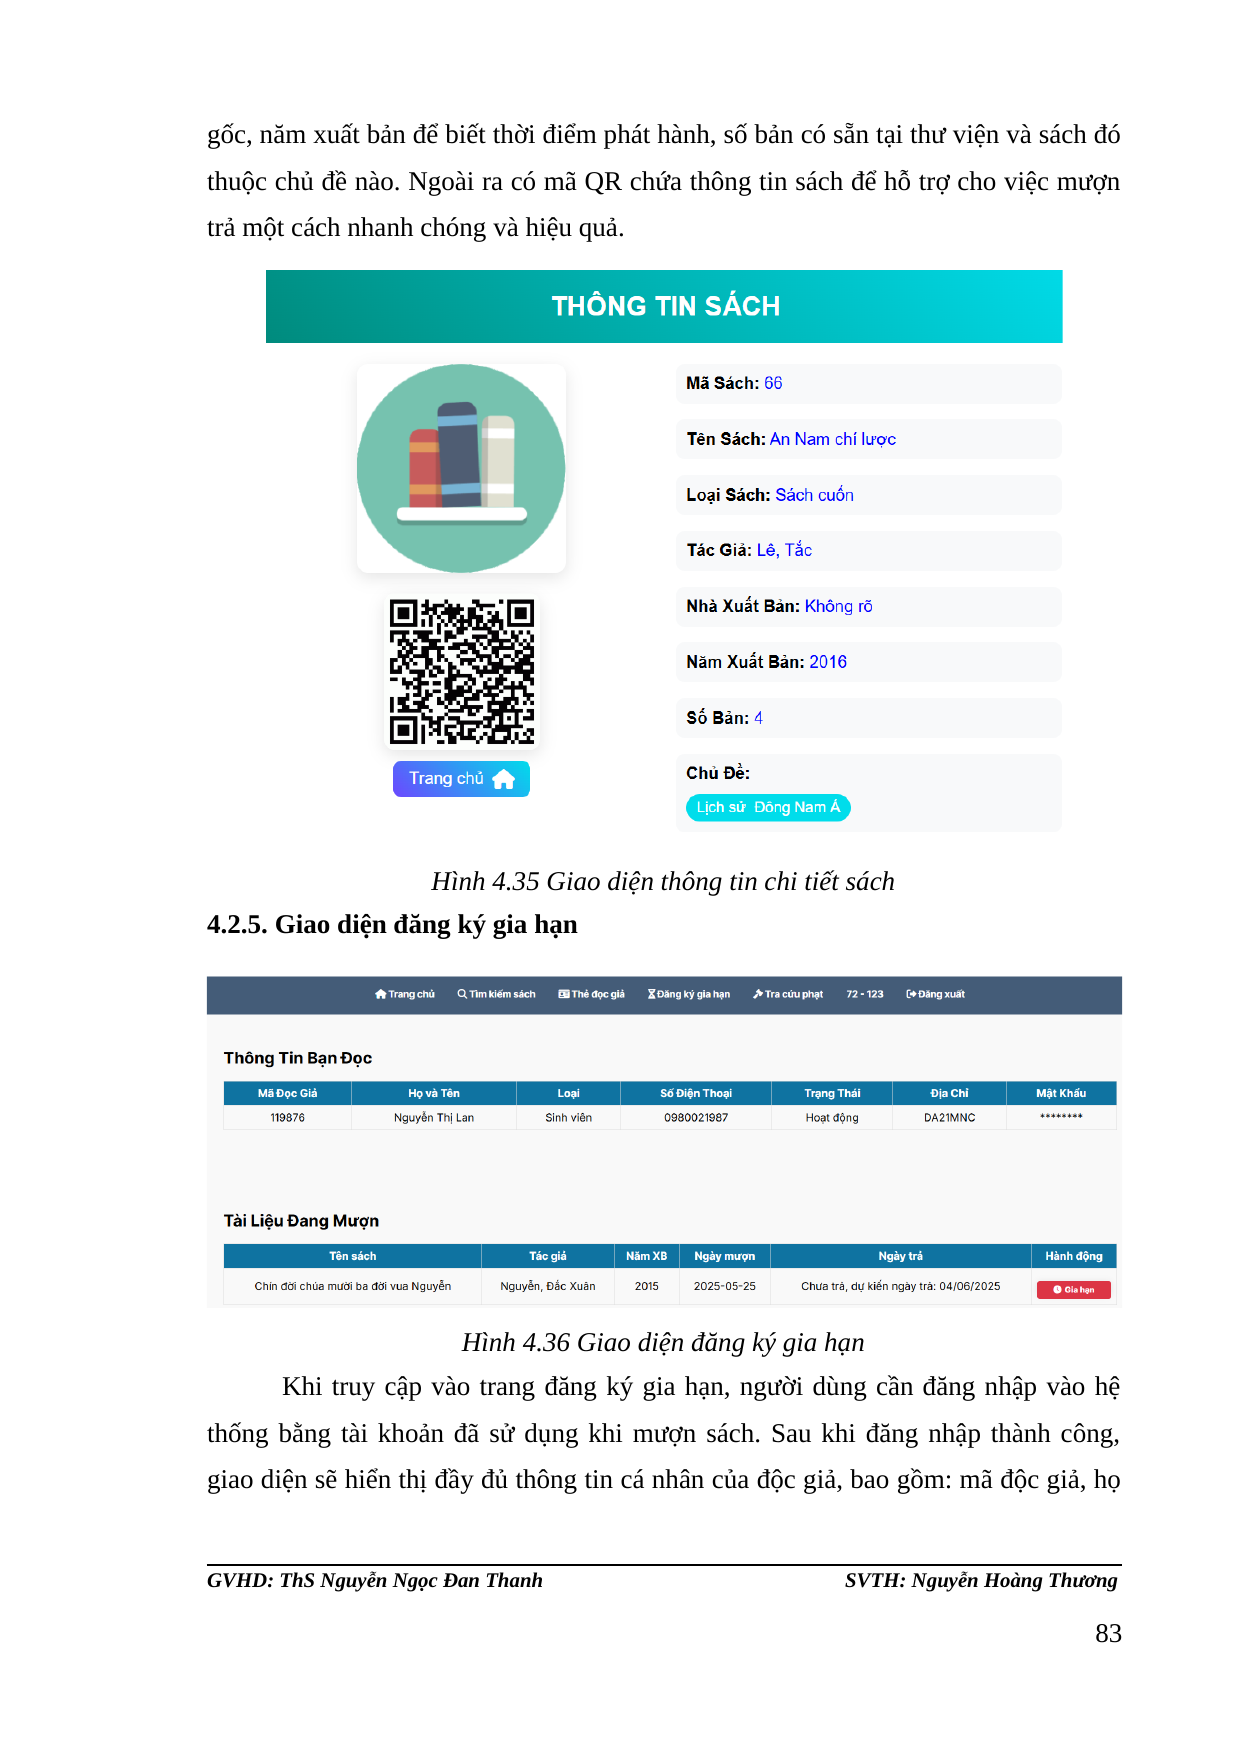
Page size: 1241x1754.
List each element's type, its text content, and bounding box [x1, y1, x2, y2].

subtitle Giao diện đăng ký gia hạn [207, 908, 1122, 940]
picture [266, 270, 1063, 837]
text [207, 1370, 1122, 1495]
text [207, 118, 1122, 243]
picture [206, 967, 1123, 1308]
